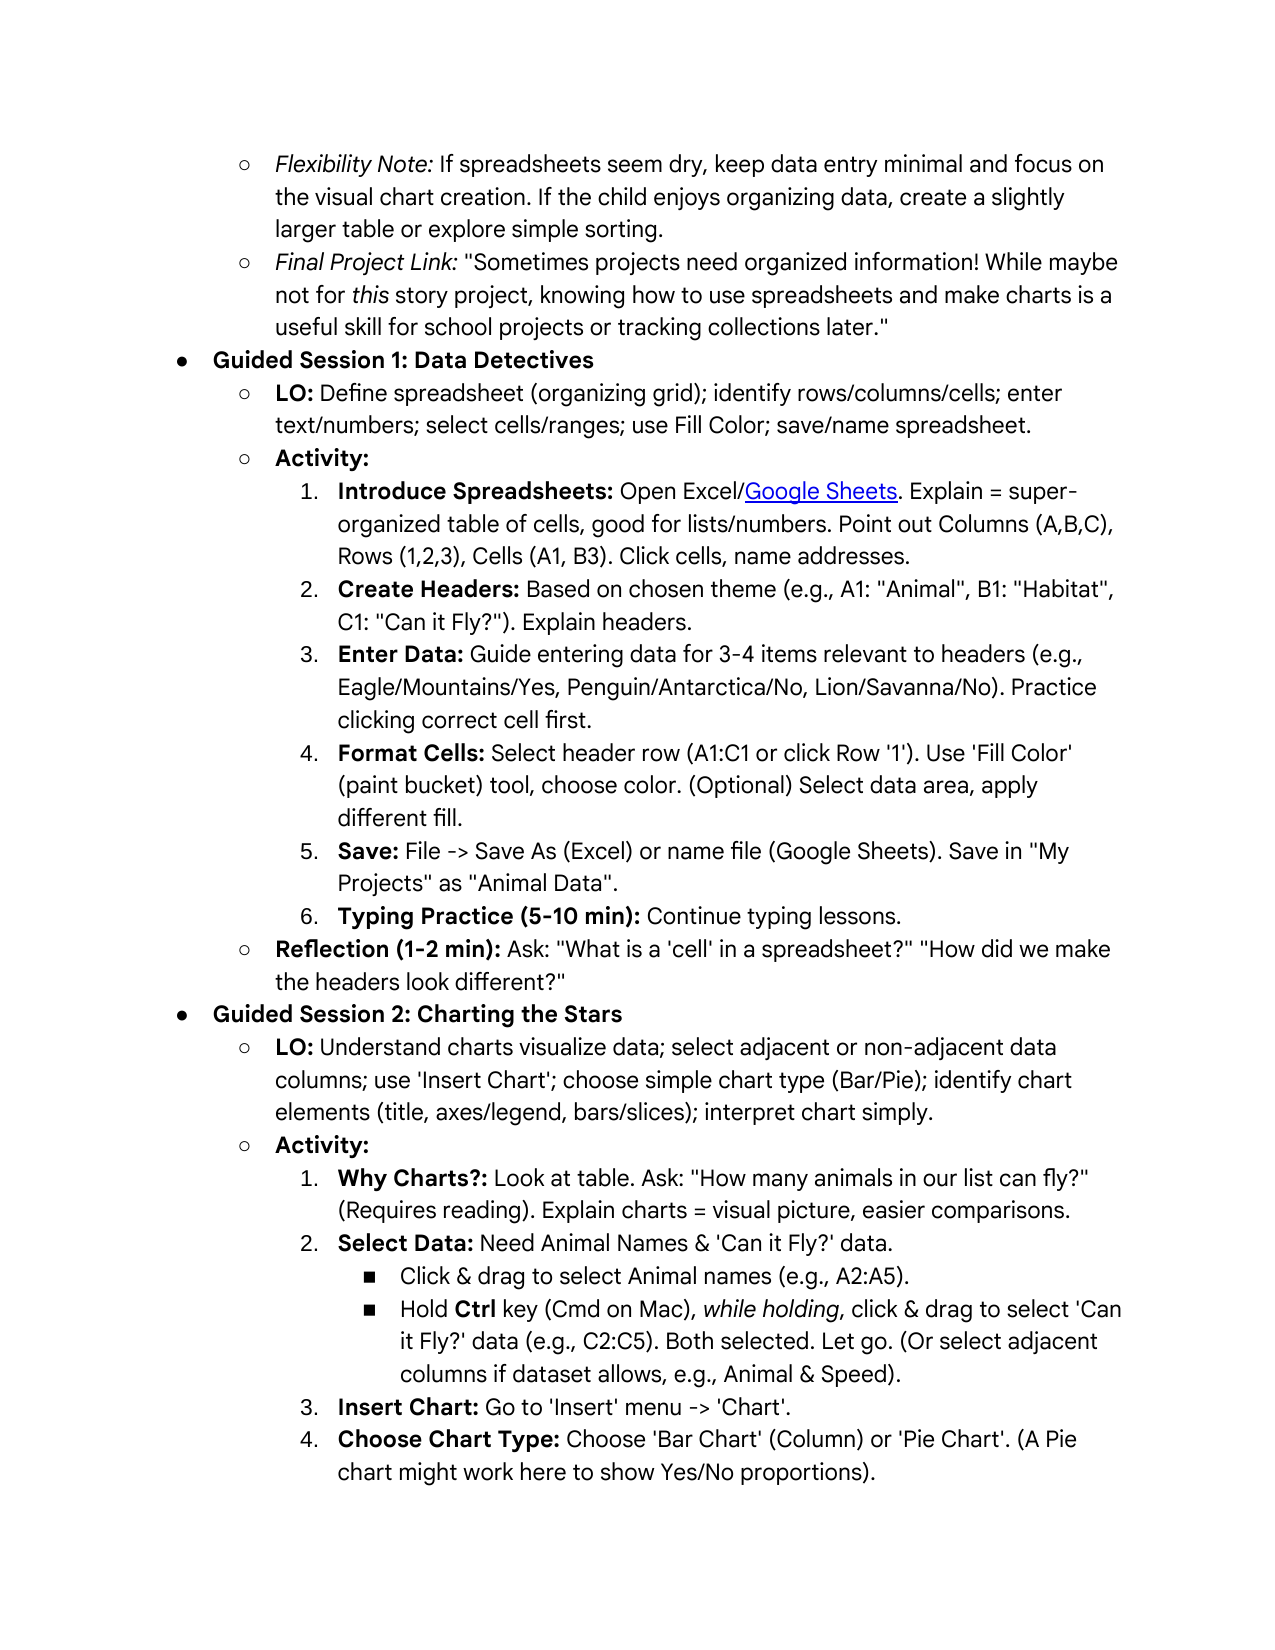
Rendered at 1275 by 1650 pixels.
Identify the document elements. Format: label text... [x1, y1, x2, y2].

list Create Headers: Based on chosen theme (e.g., A1: "Animal", B1: "Habitat", C1: "Can it Fly?"). Explain headers. [300, 575, 1125, 637]
list Choose Chart Type: Choose 'Bar Chart' (Column) or 'Pie Chart'. (A Pie chart might work here to show Yes/No proportions). [300, 1426, 1125, 1487]
list Activity: [237, 1131, 1125, 1160]
list Guided Session 2: Charting the Stars [175, 1000, 1125, 1029]
list Save: File -> Save As (Excel) or name file (Google Sheets). Save in "My Projects" as "Animal Data". [300, 837, 1125, 898]
list Enter Data: Guide entering data for 3-4 items relevant to headers (e.g., Eagle/Mountains/Yes, Penguin/Antarctica/No, Lion/Savanna/No). Practice clicking correct cell first. [300, 641, 1125, 735]
list Hold Ctrl key (Cmd on Mac), while holding, click & drag to select 'Can it Fly?' data (e.g., C2:C5). Both selected. Let go. (Or select adjacent columns if dataset allows, e.g., Animal & Speed). [362, 1295, 1125, 1389]
list Flexibility Note: If spreadsheets seem dry, keep data entry minimal and focus on the visual chart creation. If the child enjoys organizing data, create a slightly larger table or explore simple sorting. [237, 150, 1125, 244]
list Typing Practice (5-10 min): Continue typing lessons. [300, 902, 1125, 931]
list LO: Define spreadsheet (organizing grid); identify rows/columns/cells; enter text/numbers; select cells/ranges; use Fill Color; save/name spreadsheet. [237, 379, 1125, 440]
list Why Charts?: Look at table. Ask: "How many animals in our list can fly?" (Requires reading). Explain charts = visual picture, easier comparisons. [300, 1164, 1125, 1225]
list Insert Chart: Go to 'Insert' menu -> 'Chart'. [300, 1393, 1125, 1422]
list Final Project Link: "Sometimes projects need organized information! While maybe not for this story project, knowing how to use spreadsheets and make charts is a useful skill for school projects or tracking collections later." [237, 248, 1125, 342]
list Activity: [237, 444, 1125, 473]
list Select Data: Need Animal Names & 'Can it Fly?' data. [300, 1229, 1125, 1258]
list Introduce Spreadsheets: Open Excel/Google Sheets. Explain = super-organized table of cells, good for lists/numbers. Point out Columns (A,B,C), Rows (1,2,3), Cells (A1, B3). Click cells, name addresses. [300, 477, 1125, 571]
list Guided Session 1: Data Detectives [175, 346, 1125, 375]
list Format Cells: Select header row (A1:C1 or click Row '1'). Use 'Fill Color' (paint bucket) tool, choose color. (Optional) Select data area, apply different fill. [300, 739, 1125, 833]
list Click & drag to select Animal names (e.g., A2:A5). [362, 1262, 1125, 1291]
list LO: Understand charts visualize data; select adjacent or non-adjacent data columns; use 'Insert Chart'; choose simple chart type (Bar/Pie); identify chart elements (title, axes/legend, bars/slices); interpret chart simply. [237, 1033, 1125, 1127]
list Reflection (1-2 min): Ask: "What is a 'cell' in a spreadsheet?" "How did we make the headers look different?" [237, 935, 1125, 996]
